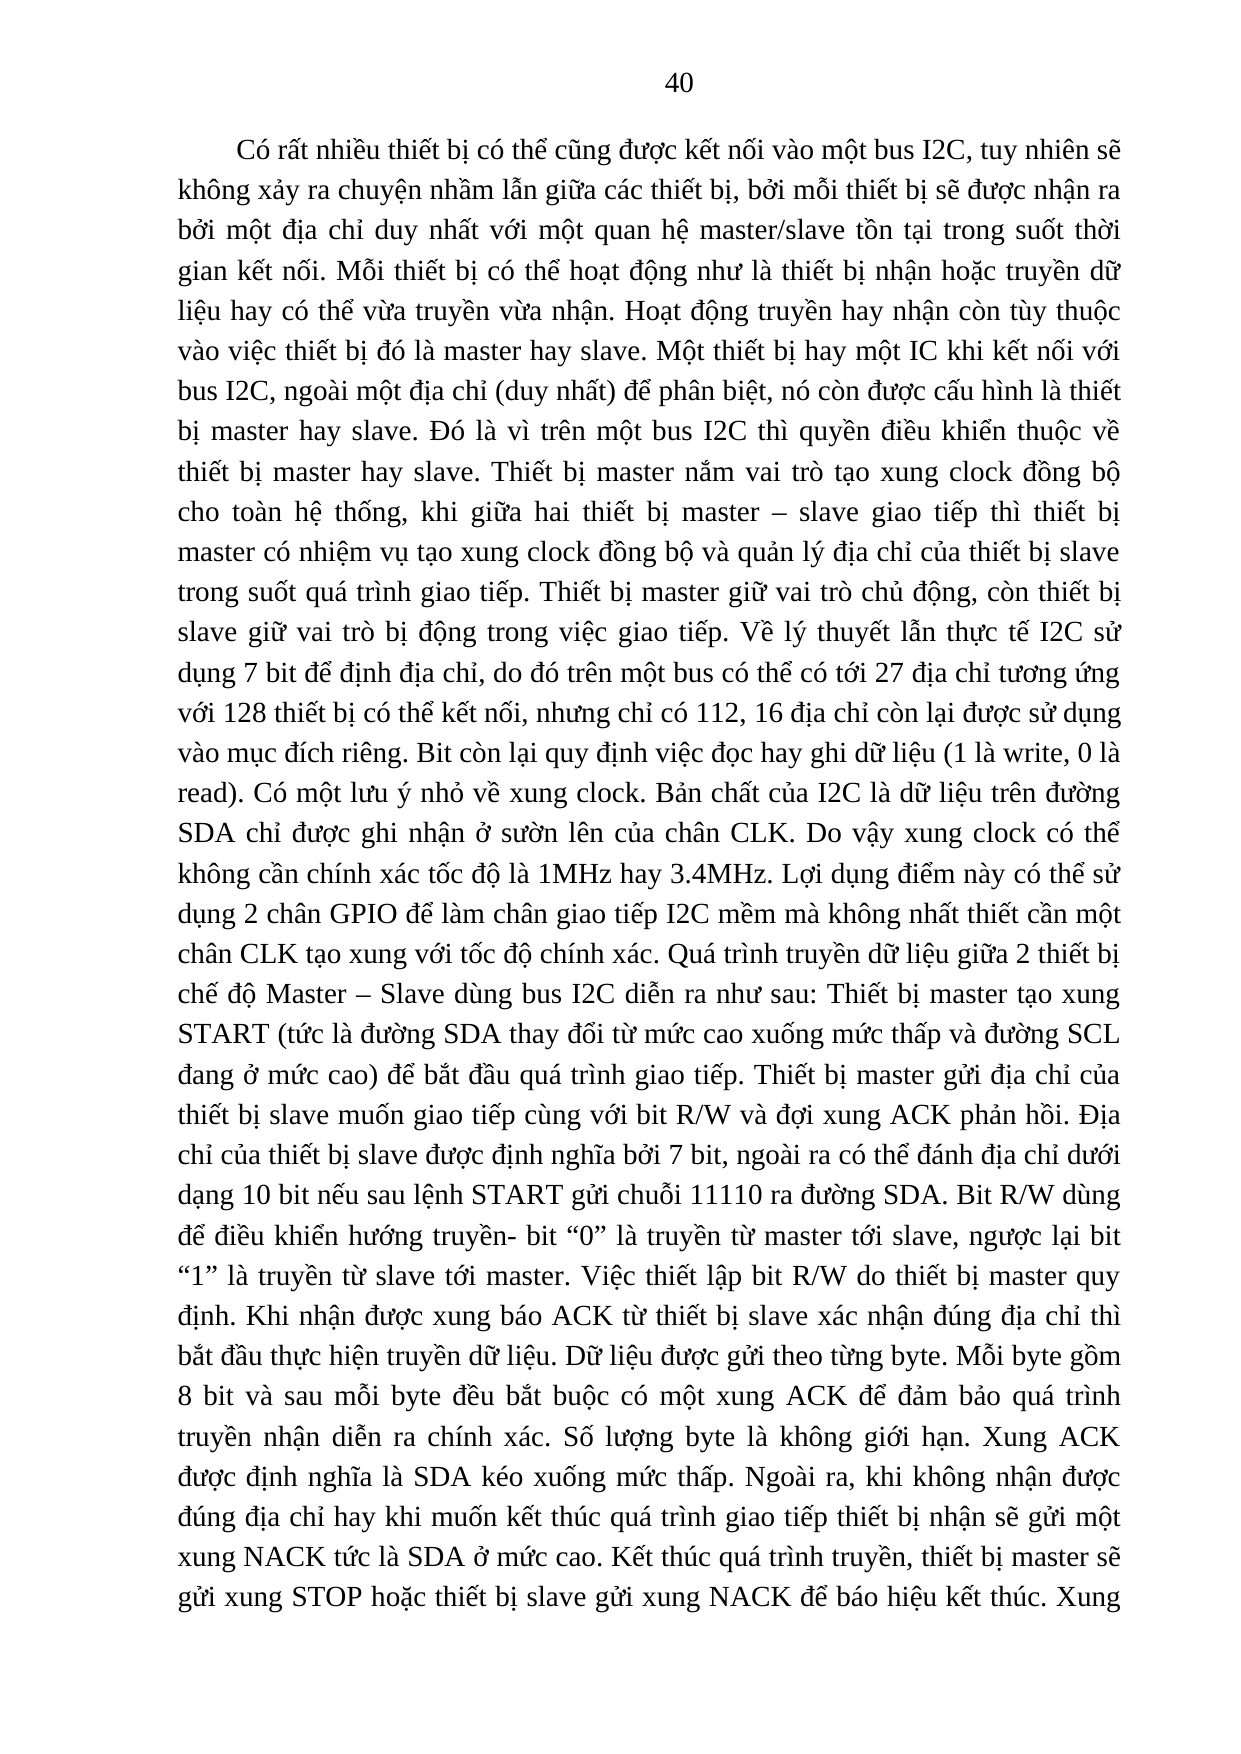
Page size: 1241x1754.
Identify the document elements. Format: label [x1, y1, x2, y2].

text [177, 132, 1122, 1613]
